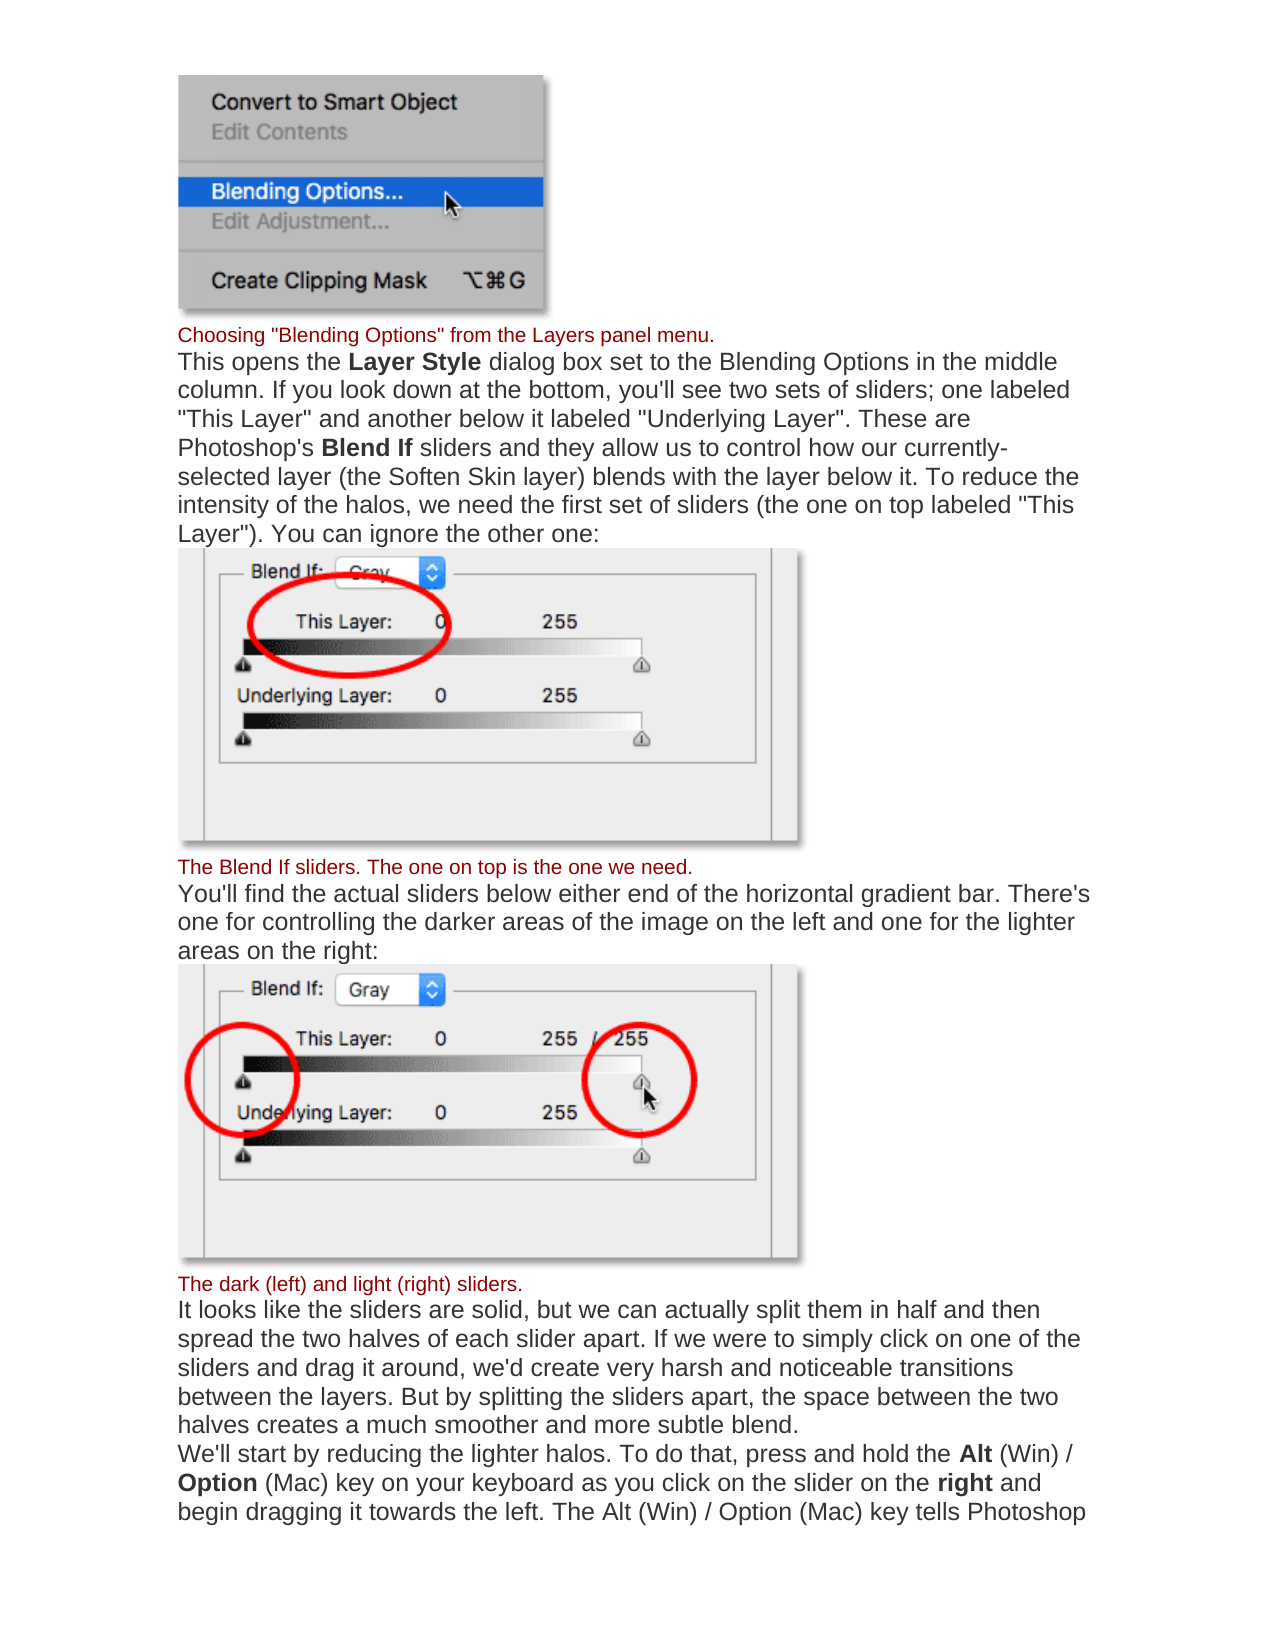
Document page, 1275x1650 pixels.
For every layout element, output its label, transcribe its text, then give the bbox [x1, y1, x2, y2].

text Choosing "Blending Options" from the Layers panel menu. [177, 323, 1098, 347]
text The Blend If sliders. The one on top is the one we need. [177, 854, 1098, 878]
picture [177, 548, 810, 855]
text You'll find the actual sliders below either end of the horizontal gradient bar. There's one for controlling the darker areas of the image on the left and one for the lighter areas on the right: [177, 878, 1098, 965]
text It looks like the sliders are solid, but we can actually split them in half and then spread the two halves of each slider apart. If we were to simply click on one of the sliders and drag it around, we'd create very harsh and noticeable transitions between the layers. But by splitting the sliders apart, the space between the two halves creates a much smoother and more subtle blend. [177, 1295, 1098, 1439]
picture [177, 964, 810, 1272]
picture [177, 75, 556, 323]
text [177, 1439, 1098, 1525]
text This opens the Layer Style dialog box set to the Blending Options in the middle column. If you look down at the bottom, you'll see two sets of sliders; one labeled "This Layer" and another below it labeled "Underlying Layer". These are Photoshop's Blend If sliders and they allow us to control how our currently-selected layer (the Soften Skin layer) blends with the layer below it. To reduce the intensity of the halos, we need the first set of sliders (the one on top labeled "This Layer"). You can ignore the other one: [177, 347, 1098, 548]
text The dark (left) and light (right) sliders. [177, 1271, 1098, 1295]
